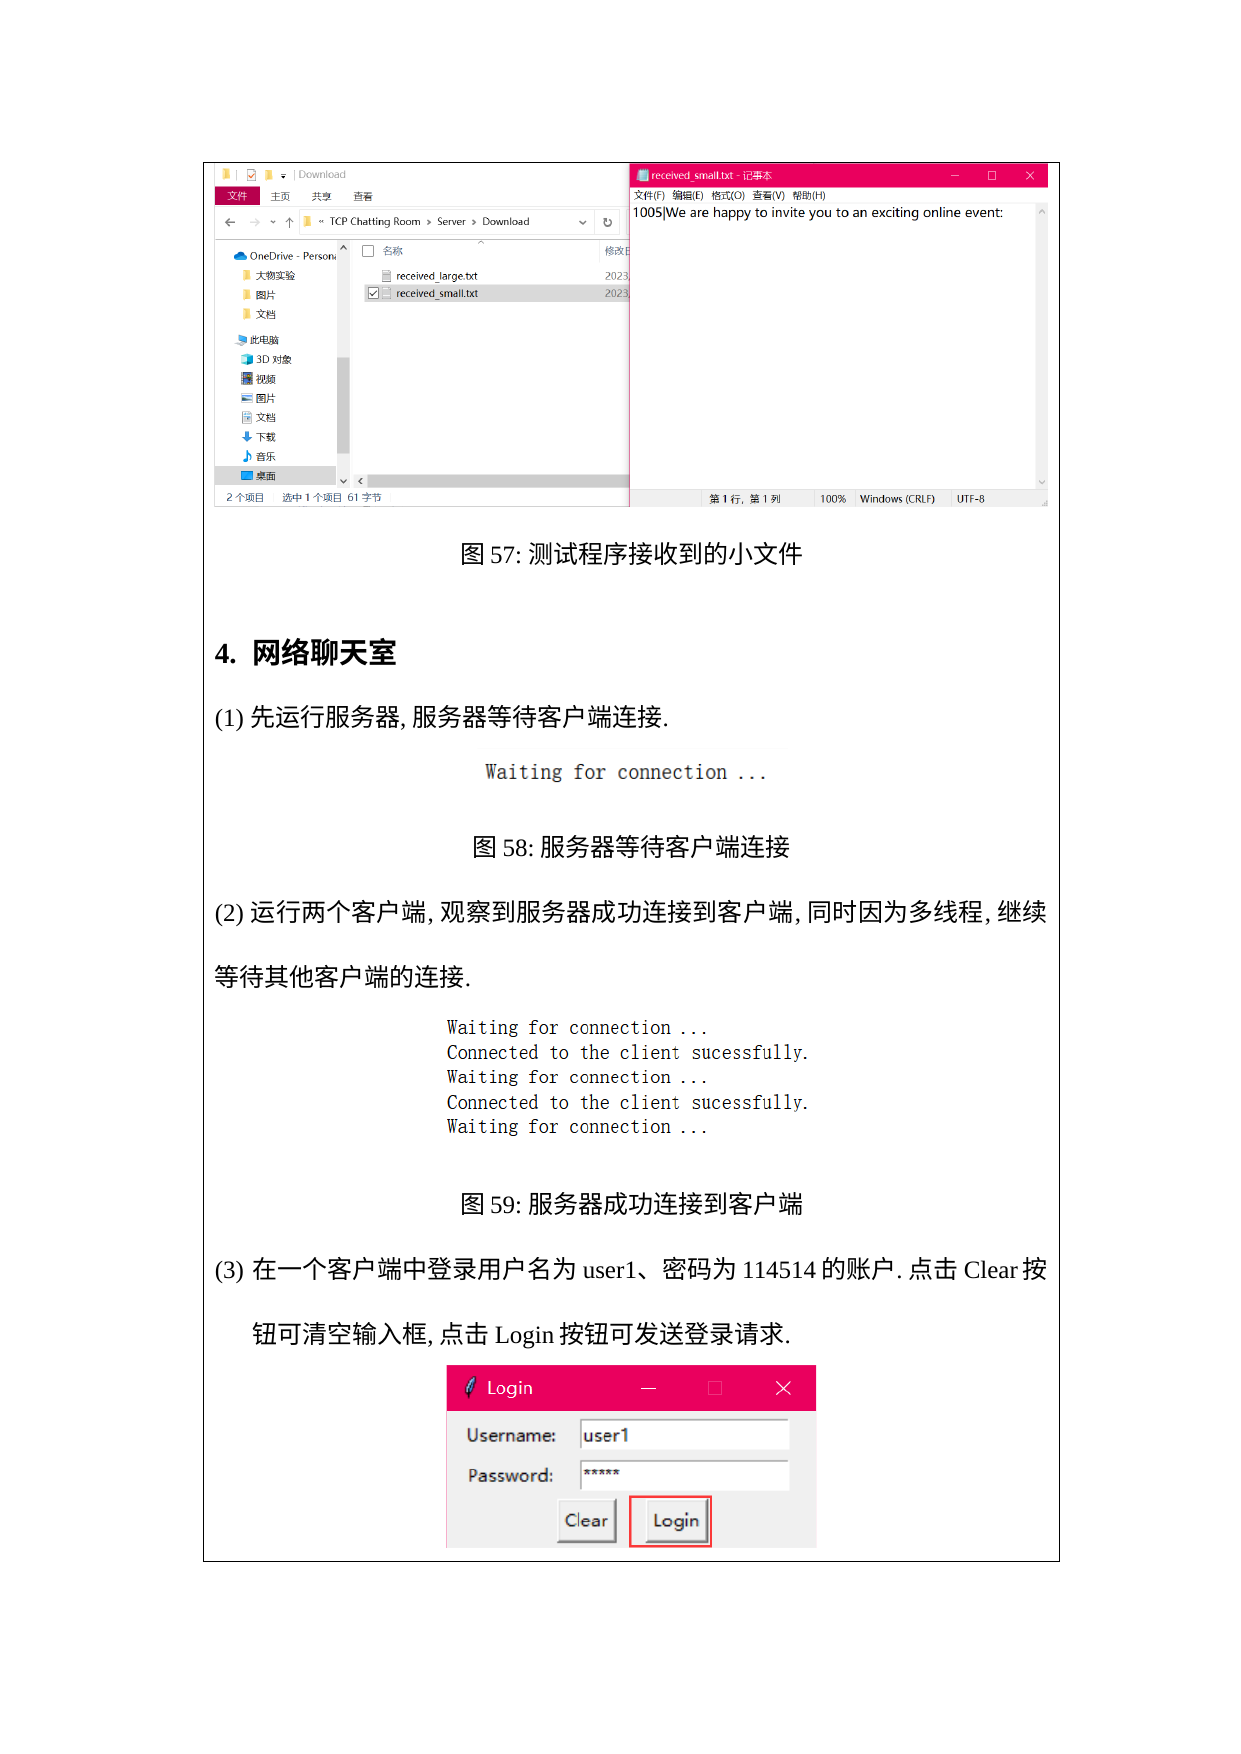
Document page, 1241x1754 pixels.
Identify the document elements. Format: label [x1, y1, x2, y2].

picture [446, 1365, 817, 1548]
picture [214, 163, 1048, 507]
table_cell [204, 163, 1059, 1561]
picture [474, 748, 789, 797]
picture [439, 1008, 824, 1146]
